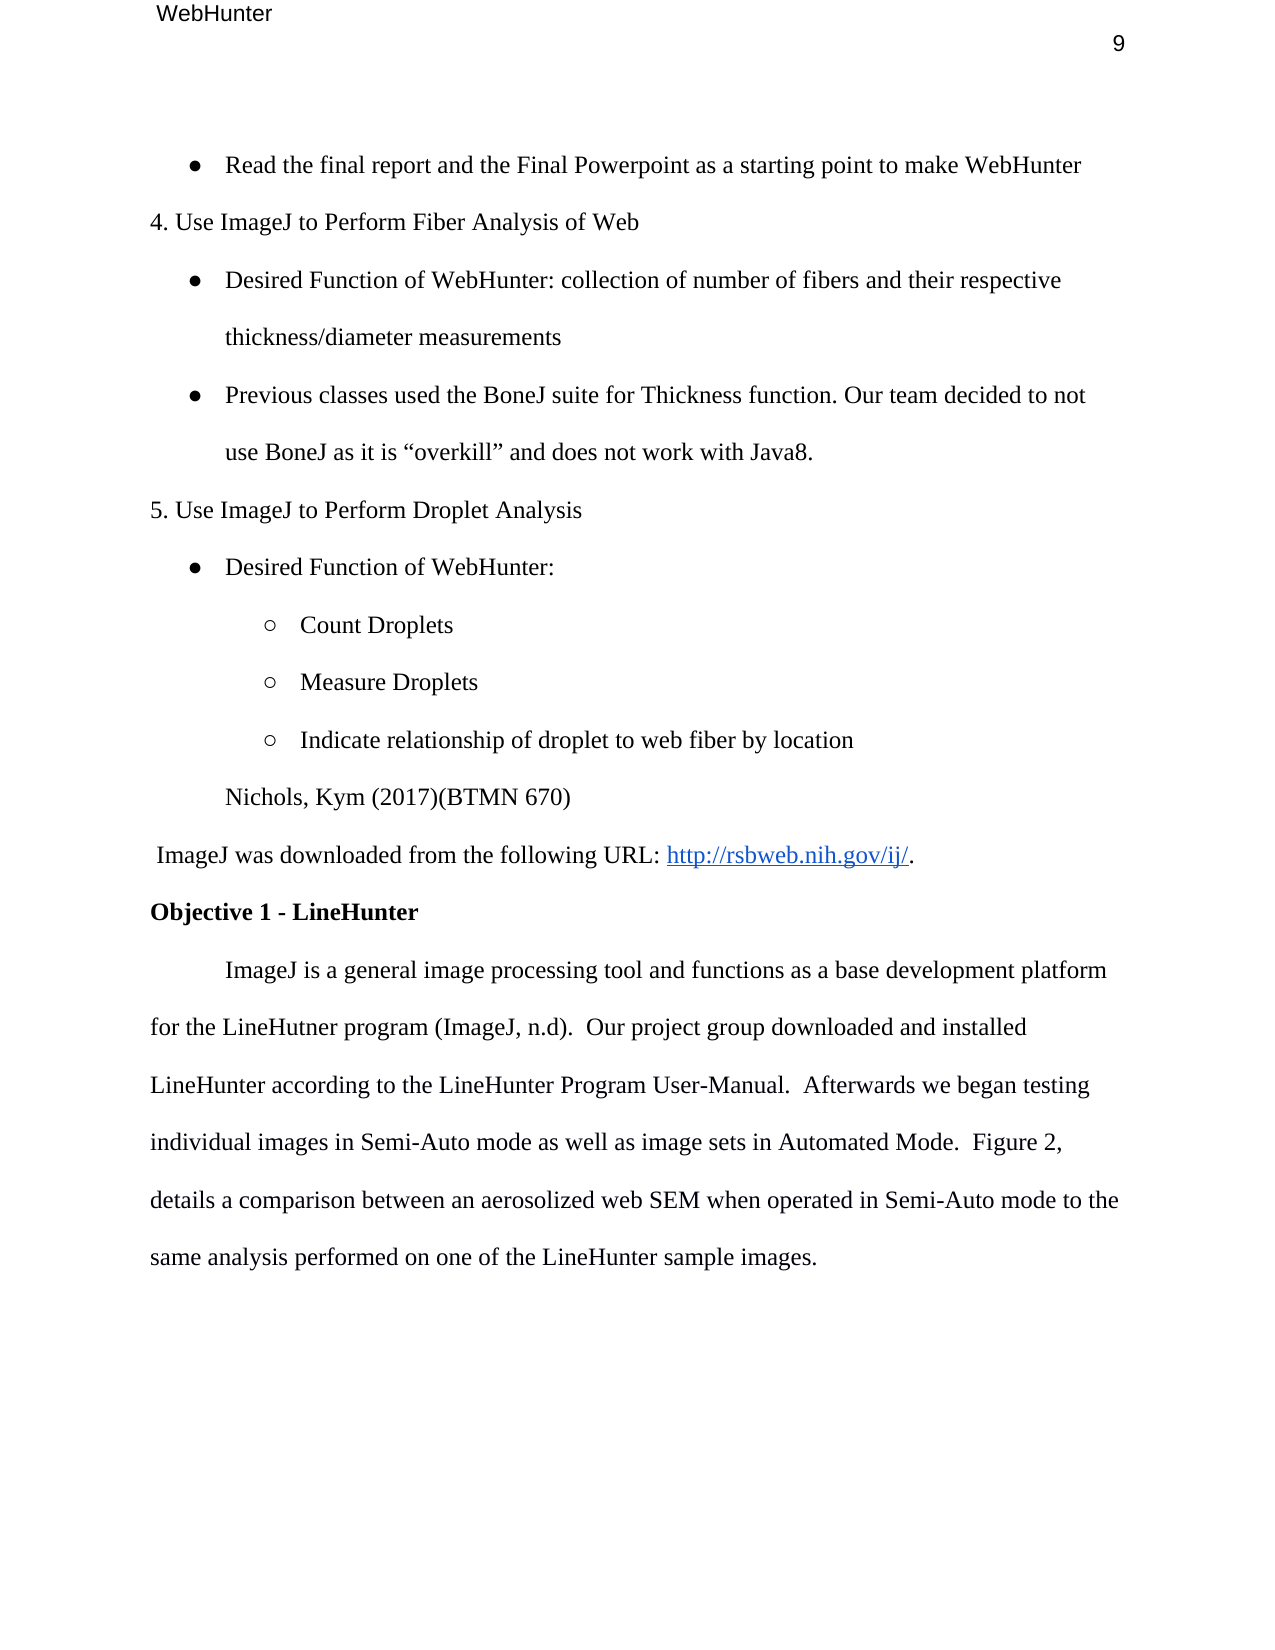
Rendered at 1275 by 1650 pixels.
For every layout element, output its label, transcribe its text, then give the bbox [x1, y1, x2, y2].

list Desired Function of WebHunter: [187, 552, 1125, 581]
text ImageJ is a general image processing tool and functions as a base development platform for the LineHutner program (ImageJ, n.d). Our project group downloaded and installed LineHunter according to the LineHunter Program User-Manual. Afterwards we began testing individual images in Semi-Auto mode as well as image sets in Automated Mode. Figure 2, details a comparison between an aerosolized web SEM when operated in Semi-Auto mode to the same analysis performed on one of the LineHunter sample images. [150, 955, 1125, 1271]
list Desired Function of WebHunter: collection of number of fibers and their respective thickness/diameter measurements [187, 265, 1125, 351]
text Objective 1 - LineHunter [150, 897, 1125, 926]
text ImageJ was downloaded from the following URL: http://rsbweb.nih.gov/ij/. [150, 840, 1125, 869]
text 4. Use ImageJ to Perform Fiber Analysis of Web [150, 207, 1125, 236]
list Measure Droplets [262, 667, 1125, 696]
list Previous classes used the BoneJ suite for Thickness function. Our team decided to not use BoneJ as it is “overkill” and does not work with Java8. [187, 380, 1125, 466]
list Count Droplets [262, 610, 1125, 639]
text Nichols, Kym (2017)(BTMN 670) [225, 782, 1125, 811]
list Read the final report and the Final Powerpoint as a starting point to make WebHunter [187, 150, 1125, 179]
list Indicate relationship of droplet to web fiber by location [262, 725, 1125, 754]
text 5. Use ImageJ to Perform Droplet Analysis [150, 495, 1125, 524]
